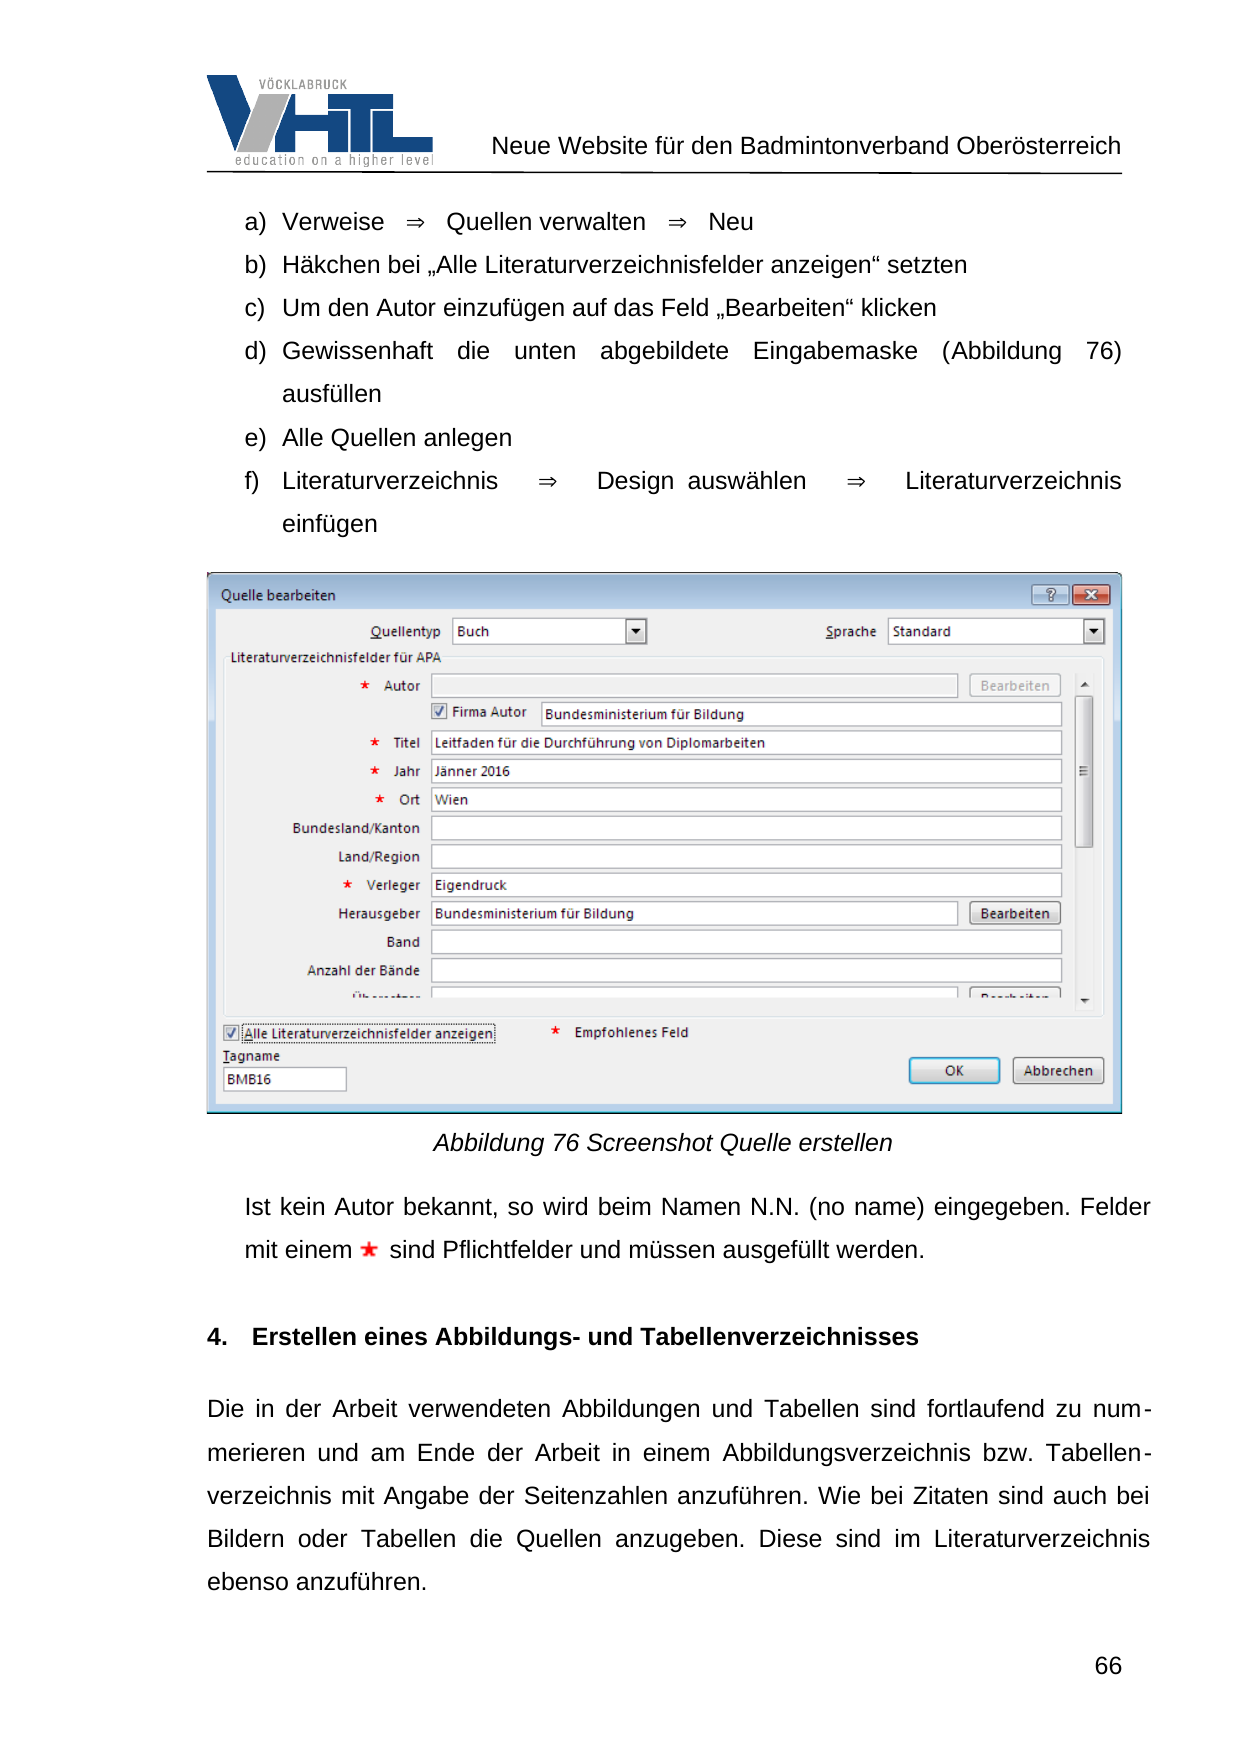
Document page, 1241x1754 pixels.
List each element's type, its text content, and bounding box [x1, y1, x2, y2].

text Abbildung 76 Screenshot Quelle erstellen [207, 1128, 1122, 1157]
text Ist kein Autor bekannt, so wird beim Namen N.N. (no name) eingegeben. Felder mit einem sind Pflichtfelder und müssen ausgefüllt werden. [244, 1192, 1152, 1264]
list Häkchen bei „Alle Literaturverzeichnisfelder anzeigen“ setzten [244, 250, 1122, 279]
subtitle Erstellen eines Abbildungs- und Tabellenverzeichnisses [207, 1322, 1122, 1351]
list Verweise Quellen verwalten Neu [244, 207, 1122, 236]
list Literaturverzeichnis Design auswählen Literaturverzeichnis einfügen [244, 466, 1122, 538]
picture [206, 75, 433, 167]
list Gewissenhaft die unten abgebildete Eingabemaske (Abbildung 2) ausfüllen [244, 336, 1122, 408]
list Alle Quellen anlegen [244, 422, 1122, 451]
picture [206, 572, 1123, 1114]
text Die in der Arbeit verwendeten Abbildungen und Tabellen sind fortlaufend zu nummerieren und am Ende der Arbeit in einem Abbildungsverzeichnis bzw. Tabellenverzeichnis mit Angabe der Seitenzahlen anzuführen. Wie bei Zitaten sind auch bei Bildern oder Tabellen die Quellen anzugeben. Diese sind im Literaturverzeichnis ebenso anzuführen. [207, 1394, 1152, 1596]
picture [359, 1240, 383, 1259]
list Um den Autor einzufügen auf das Feld „Bearbeiten“ klicken [244, 293, 1122, 322]
